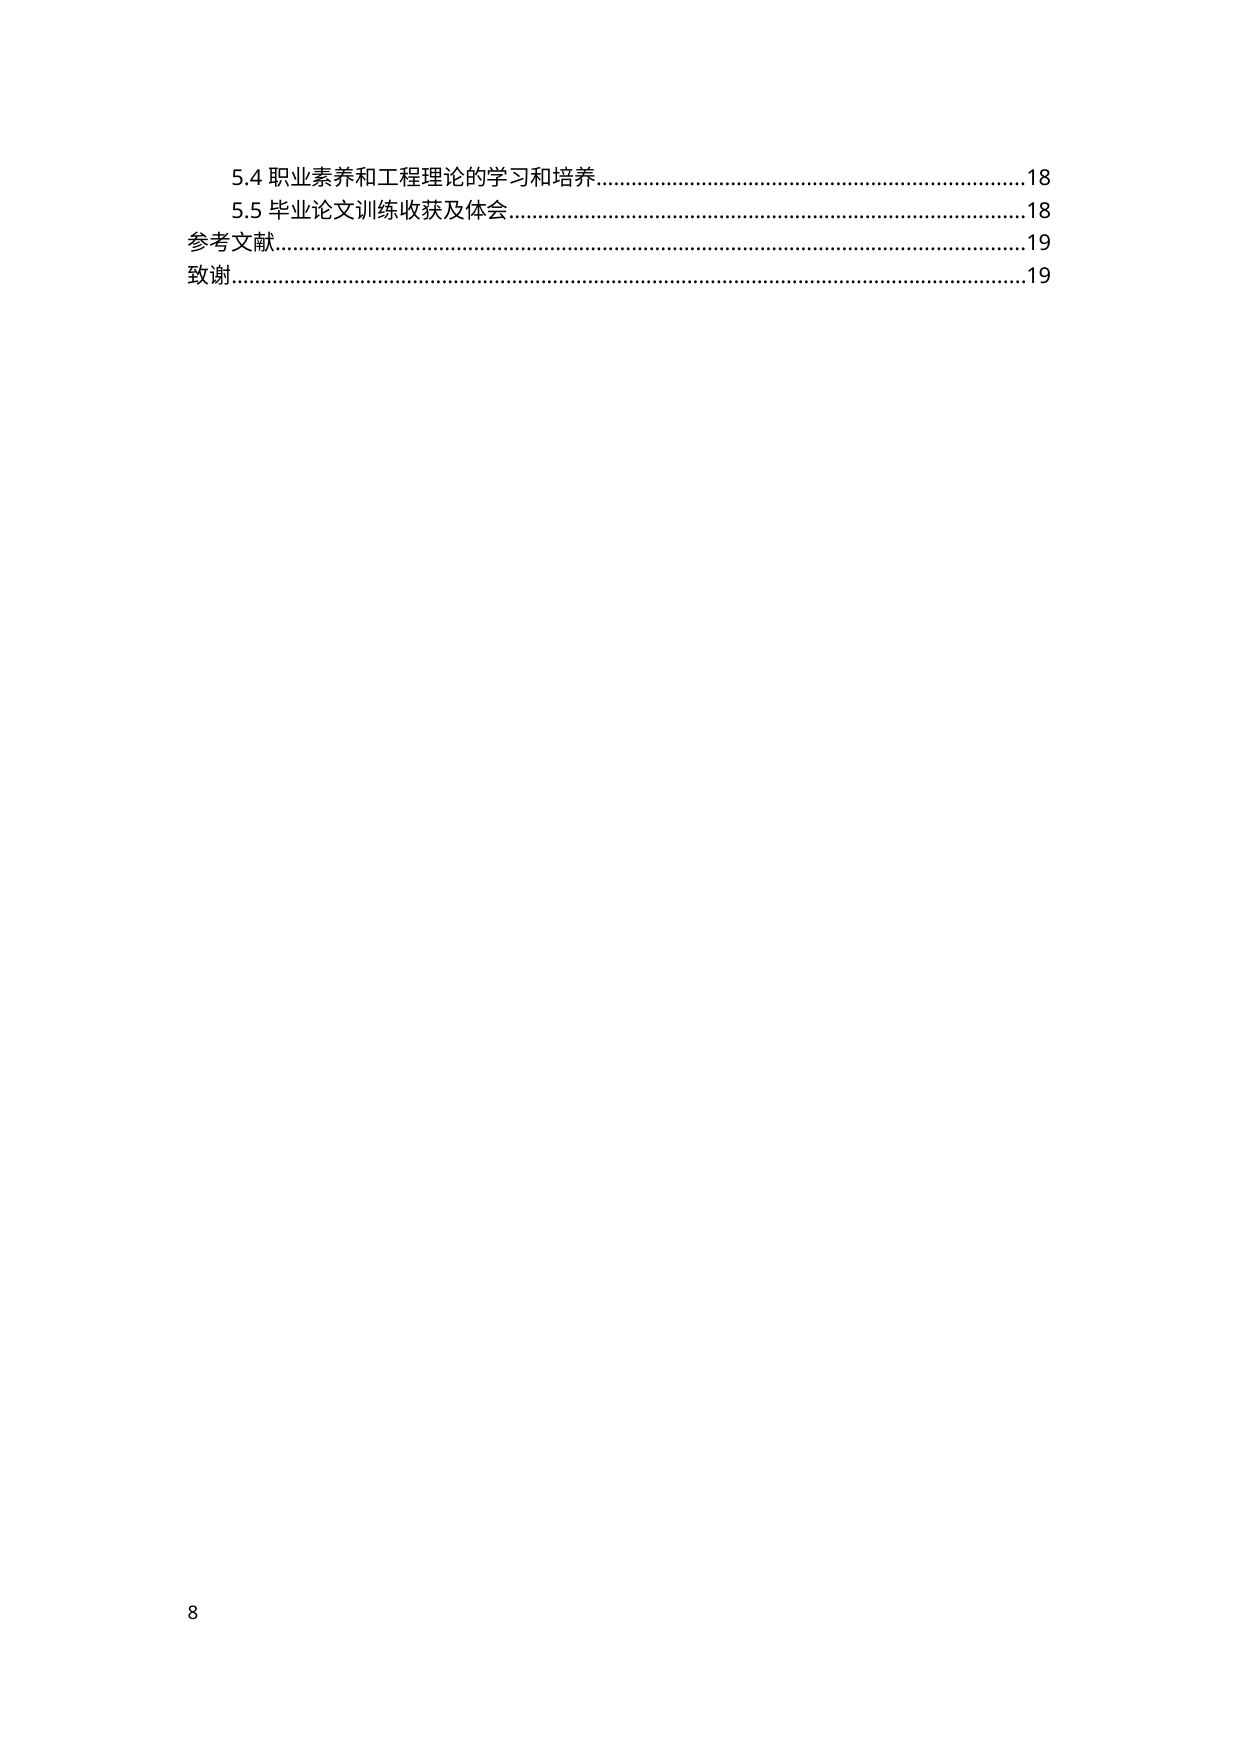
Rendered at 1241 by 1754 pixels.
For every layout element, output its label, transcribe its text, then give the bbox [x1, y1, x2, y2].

text 致谢 19 [187, 257, 1053, 290]
text 参考文献 19 [187, 225, 1053, 257]
text 5.4 职业素养和工程理论的学习和培养 18 [231, 160, 1053, 192]
text 5.5 毕业论文训练收获及体会 18 [231, 192, 1053, 225]
